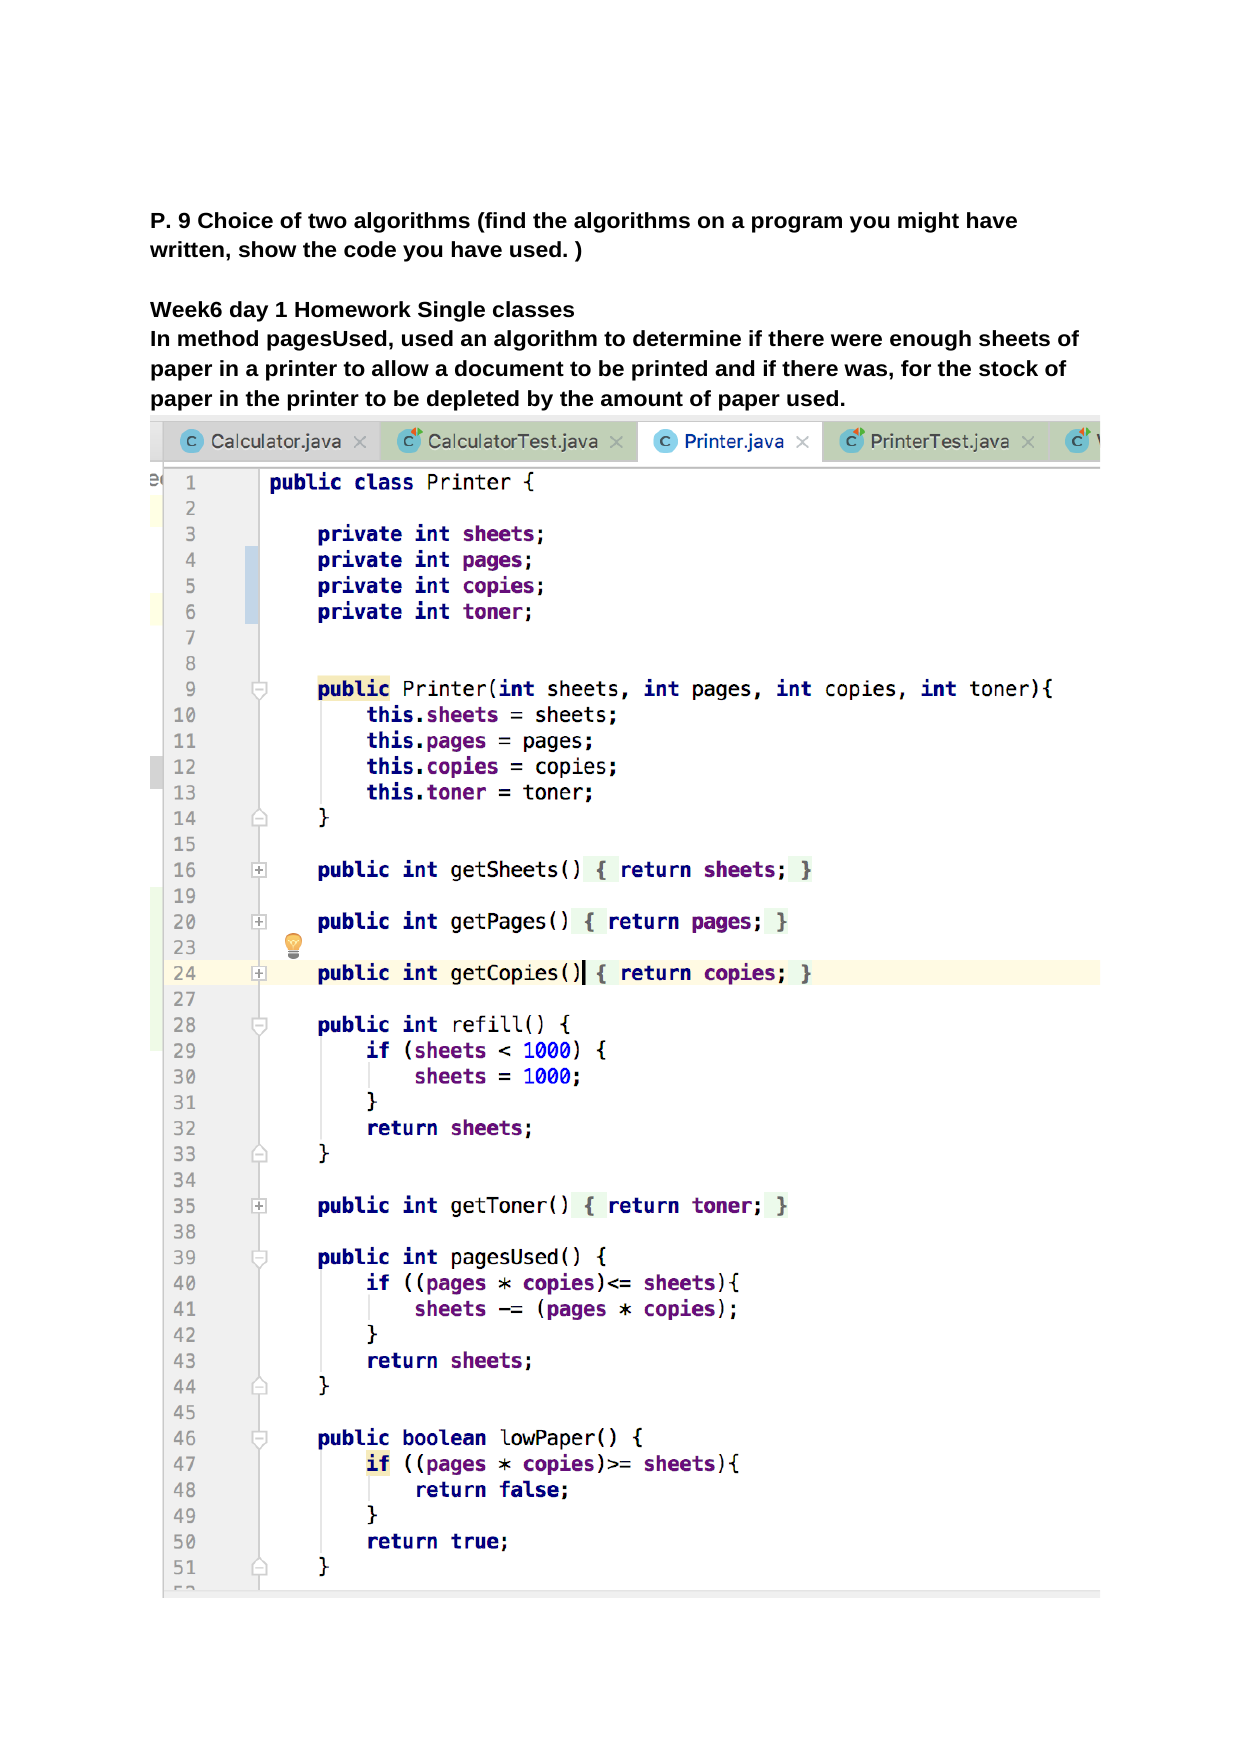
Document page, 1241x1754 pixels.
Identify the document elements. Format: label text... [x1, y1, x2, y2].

text In method pagesUsed, used an algorithm to determine if there were enough sheets of paper in a printer to allow a document to be printed and if there was, for the stock of paper in the printer to be depleted by the amount of paper used. [150, 326, 1088, 411]
text Week6 day 1 Homework Single classes [150, 297, 1088, 322]
picture [150, 415, 1100, 1598]
text P. 9 Choice of two algorithms (find the algorithms on a program you might have written, show the code you have used. ) [150, 207, 1088, 262]
